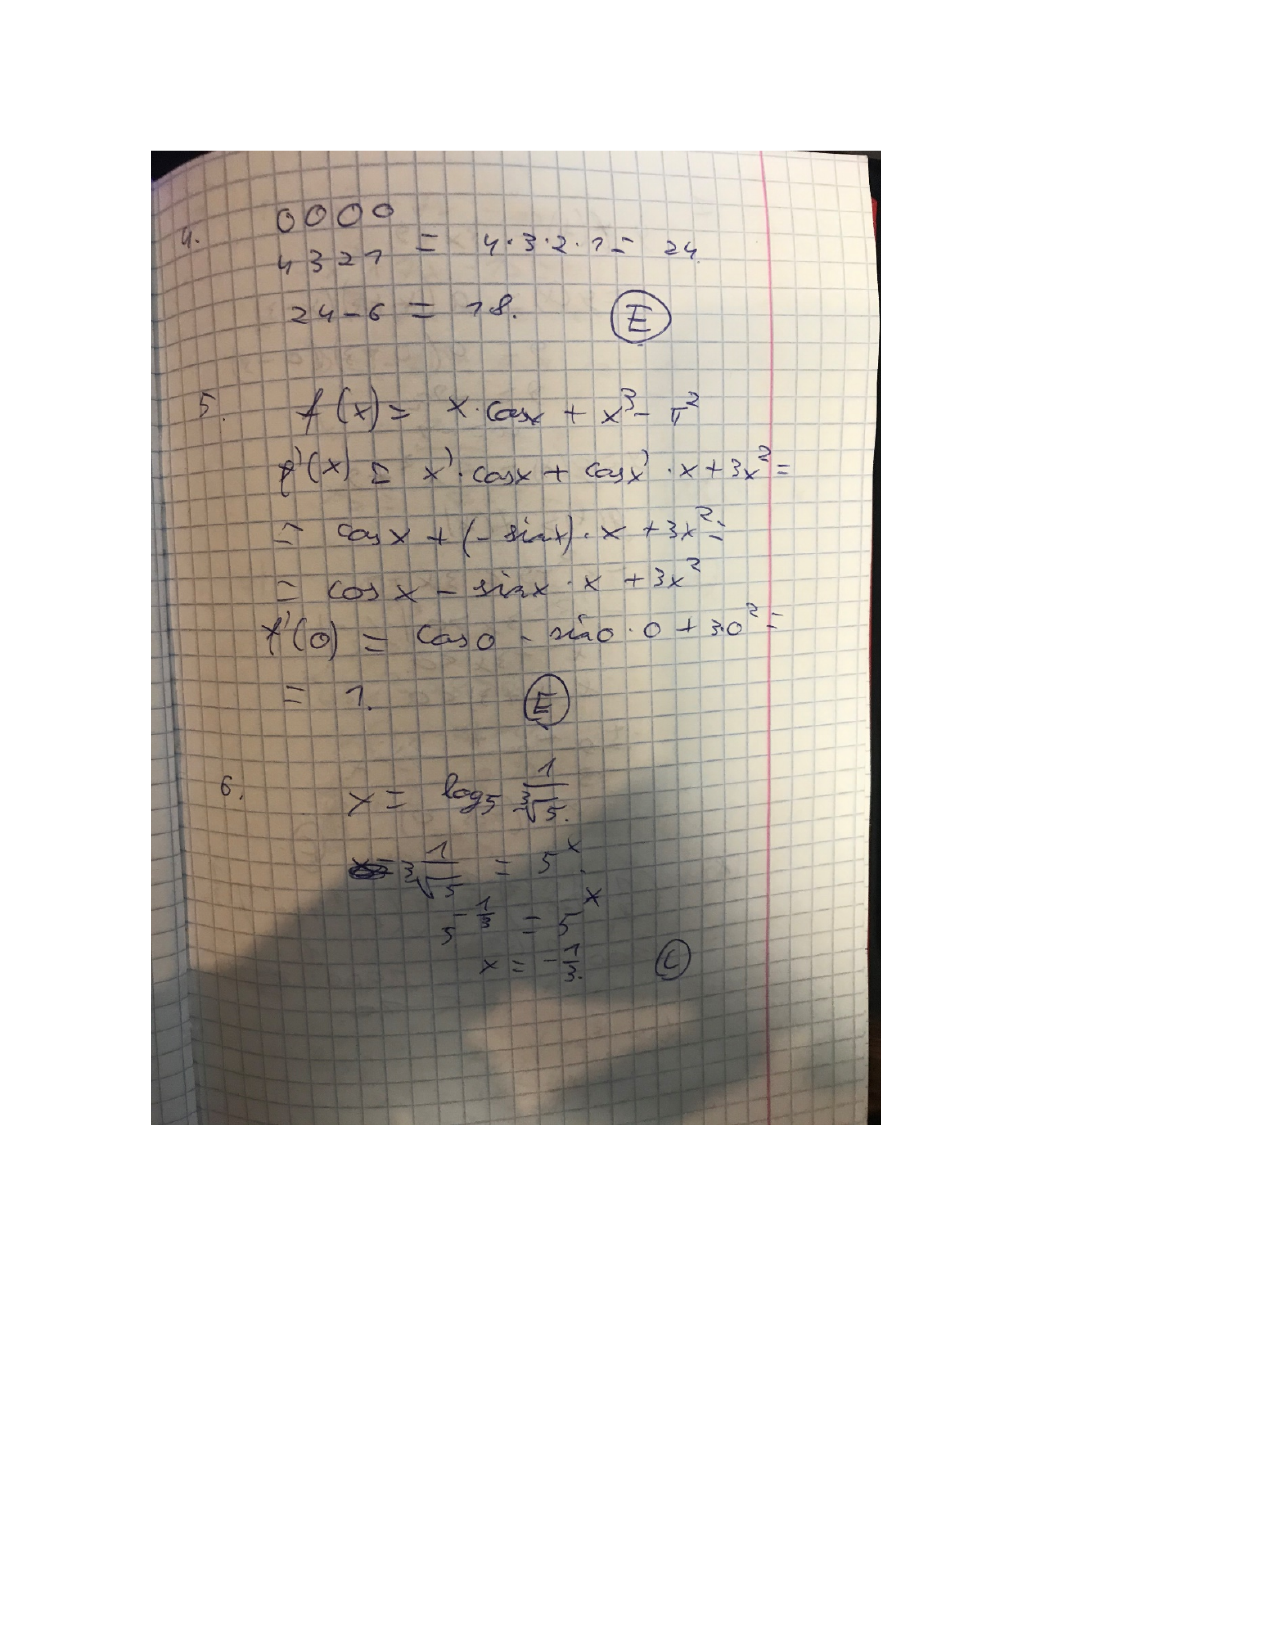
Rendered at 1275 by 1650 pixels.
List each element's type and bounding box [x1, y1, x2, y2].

picture [151, 152, 881, 1124]
